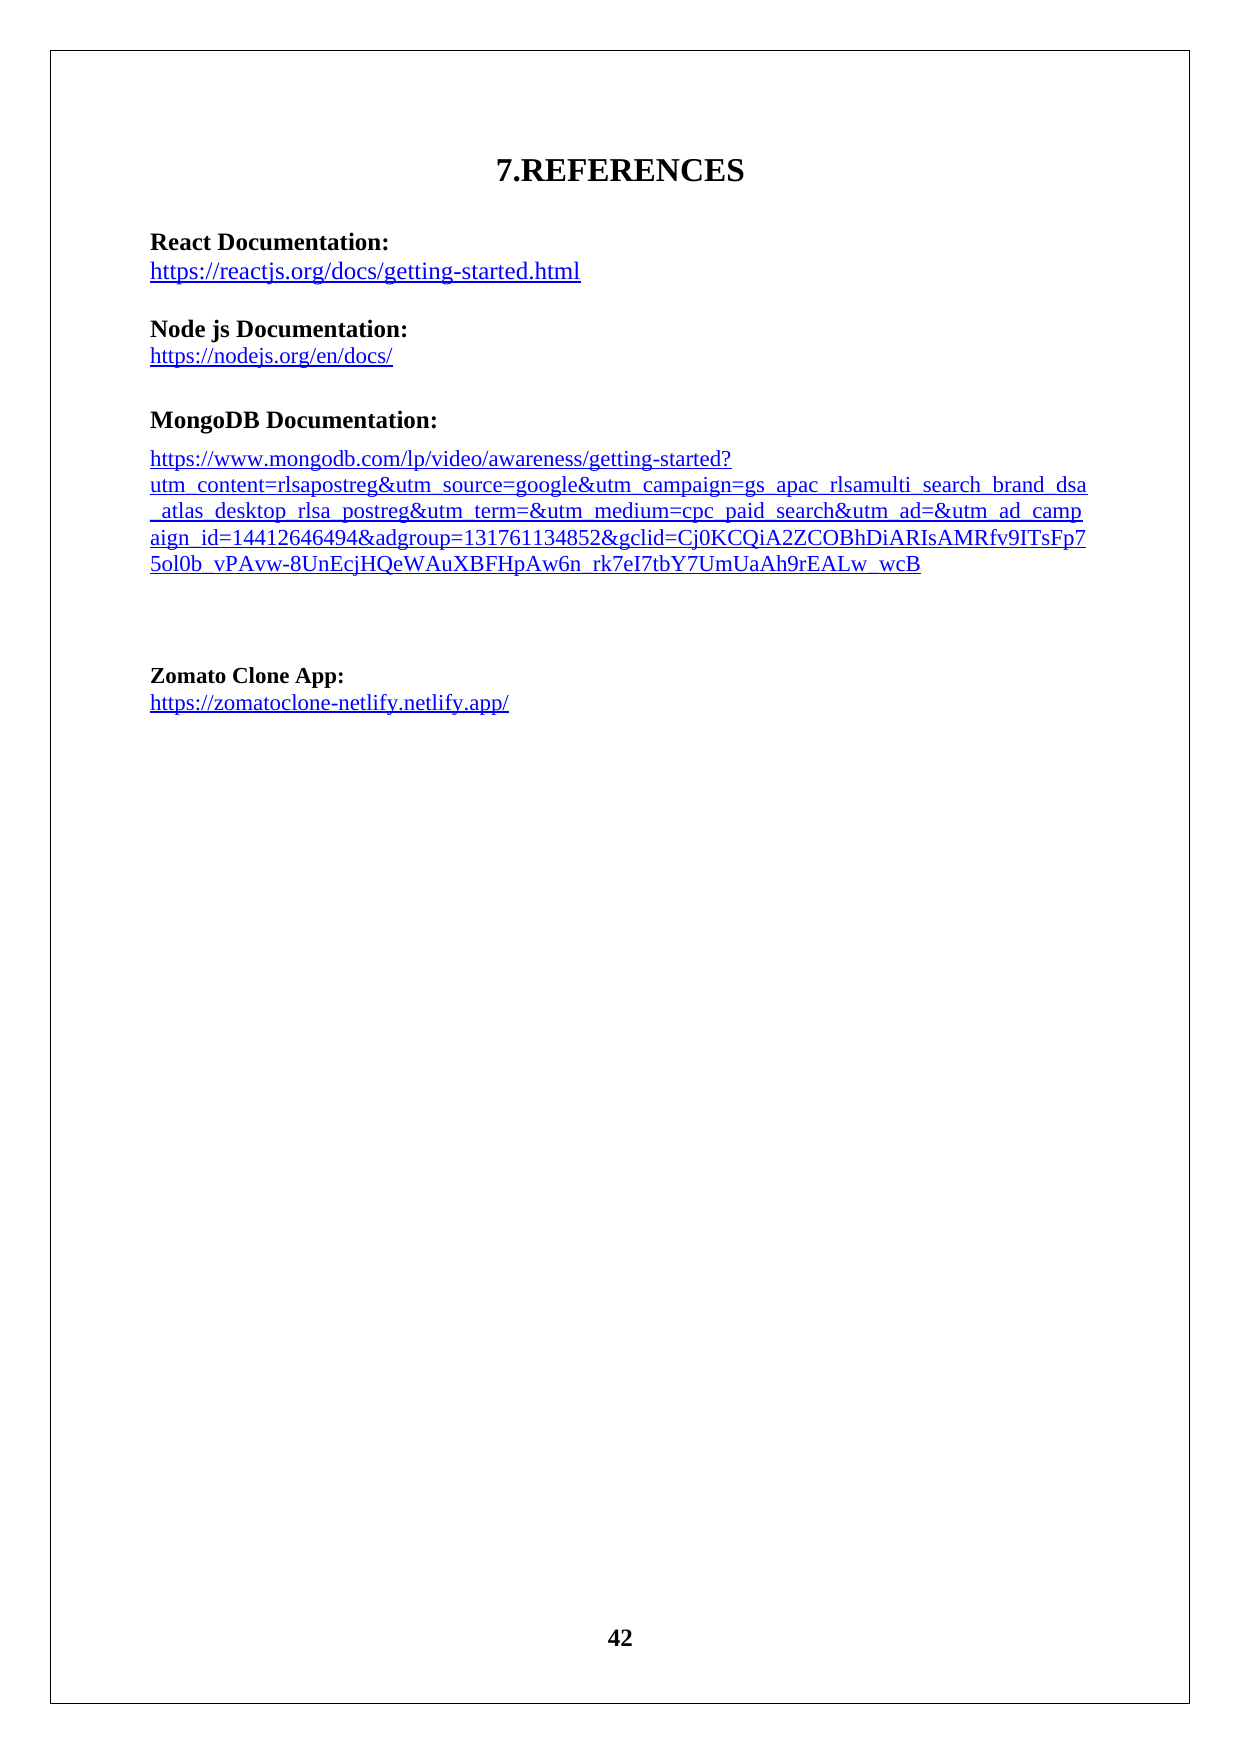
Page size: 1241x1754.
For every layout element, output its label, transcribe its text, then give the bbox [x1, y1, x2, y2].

text https://www.mongodb.com/lp/video/awareness/getting-started?utm_content=rlsapostreg&utm_source=google&utm_campaign=gs_apac_rlsamulti_search_brand_dsa_atlas_desktop_rlsa_postreg&utm_term=&utm_medium=cpc_paid_search&utm_ad=&utm_ad_campaign_id=14412646494&adgroup=131761134852&gclid=Cj0KCQiA2ZCOBhDiARIsAMRfv9ITsFp75ol0b_vPAvw-8UnEcjHQeWAuXBFHpAw6n_rk7eI7tbY7UmUaAh9rEALw_wcB [150, 445, 1090, 577]
text https://zomatoclone-netlify.netlify.app/ [150, 688, 1090, 715]
text React Documentation: https://reactjs.org/docs/getting-started.html [150, 227, 1090, 285]
text Zomato Clone App: [150, 662, 1090, 688]
text MongoDB Documentation: [150, 406, 1090, 434]
text https://nodejs.org/en/docs/ [150, 342, 1090, 369]
text Node js Documentation: [150, 314, 1090, 342]
text 7.REFERENCES [150, 150, 1090, 188]
